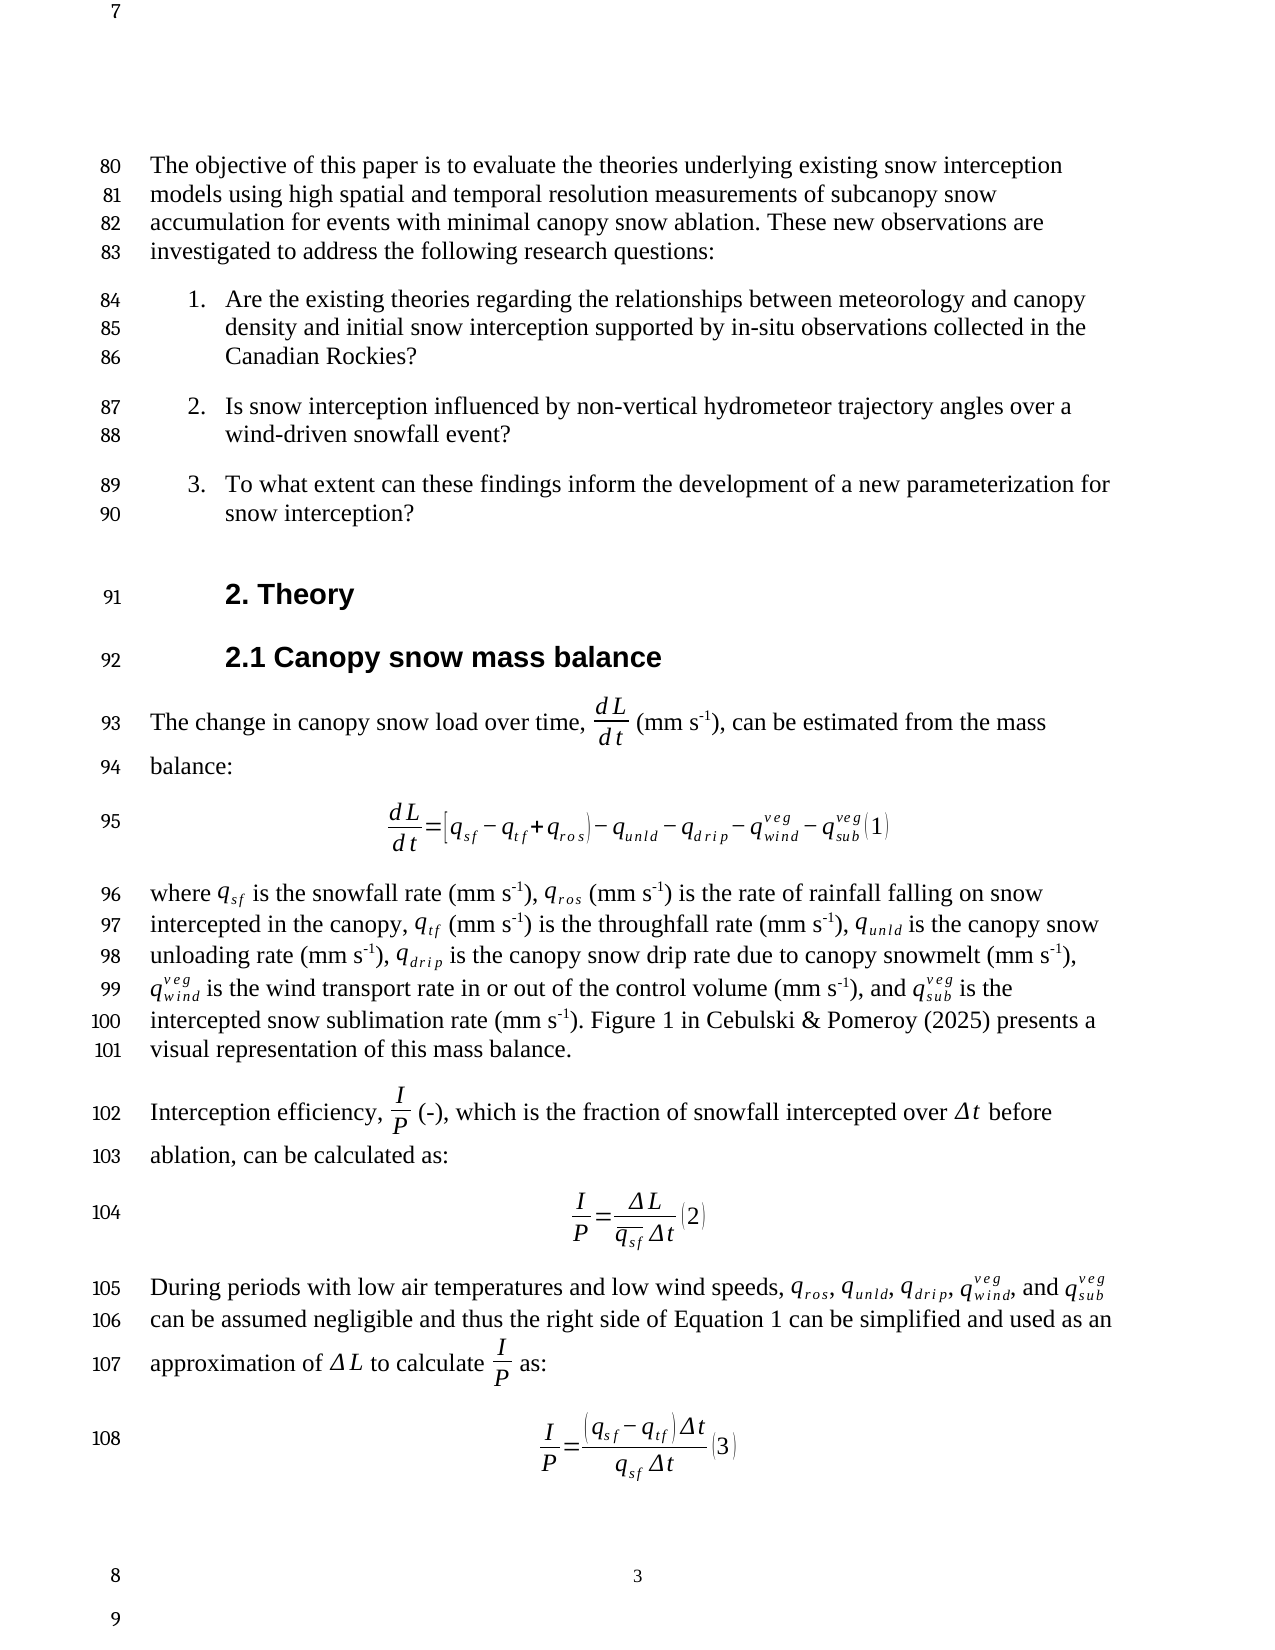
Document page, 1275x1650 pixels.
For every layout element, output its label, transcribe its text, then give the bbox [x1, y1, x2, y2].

list Is snow interception influenced by non-vertical hydrometeor trajectory angles over a wind-driven snowfall event? [187, 391, 1125, 448]
text Interception efficiency, (-), which is the fraction of snowfall intercepted over before ablation, can be calculated as: [150, 1082, 1125, 1169]
subtitle 2.1 Canopy snow mass balance [150, 640, 1125, 673]
list To what extent can these findings inform the development of a new parameterization for snow interception? [187, 469, 1125, 527]
text The change in canopy snow load over time, (mm s-1), can be estimated from the mass balance: [150, 692, 1125, 780]
text During periods with low air temperatures and low wind speeds, , , , , and can be assumed negligible and thus the right side of Equation 1 can be simplified and used as an approximation of to calculate as: [150, 1269, 1125, 1392]
subtitle 2. Theory [150, 577, 1125, 610]
text where is the snowfall rate (mm s-1), (mm s-1) is the rate of rainfall falling on snow intercepted in the canopy, (mm s-1) is the throughfall rate (mm s-1), is the canopy snow unloading rate (mm s-1), is the canopy snow drip rate due to canopy snowmelt (mm s-1), is the wind transport rate in or out of the control volume (mm s-1), and is the intercepted snow sublimation rate (mm s-1). Figure 1 in Cebulski & Pomeroy (2025) presents a visual representation of this mass balance. [150, 876, 1125, 1063]
text The objective of this paper is to evaluate the theories underlying existing snow interception models using high spatial and temporal resolution measurements of subcanopy snow accumulation for events with minimal canopy snow ablation. These new observations are investigated to address the following research questions: [150, 150, 1125, 265]
list Are the existing theories regarding the relationships between meteorology and canopy density and initial snow interception supported by in-situ observations collected in the Canadian Rockies? [187, 284, 1125, 370]
